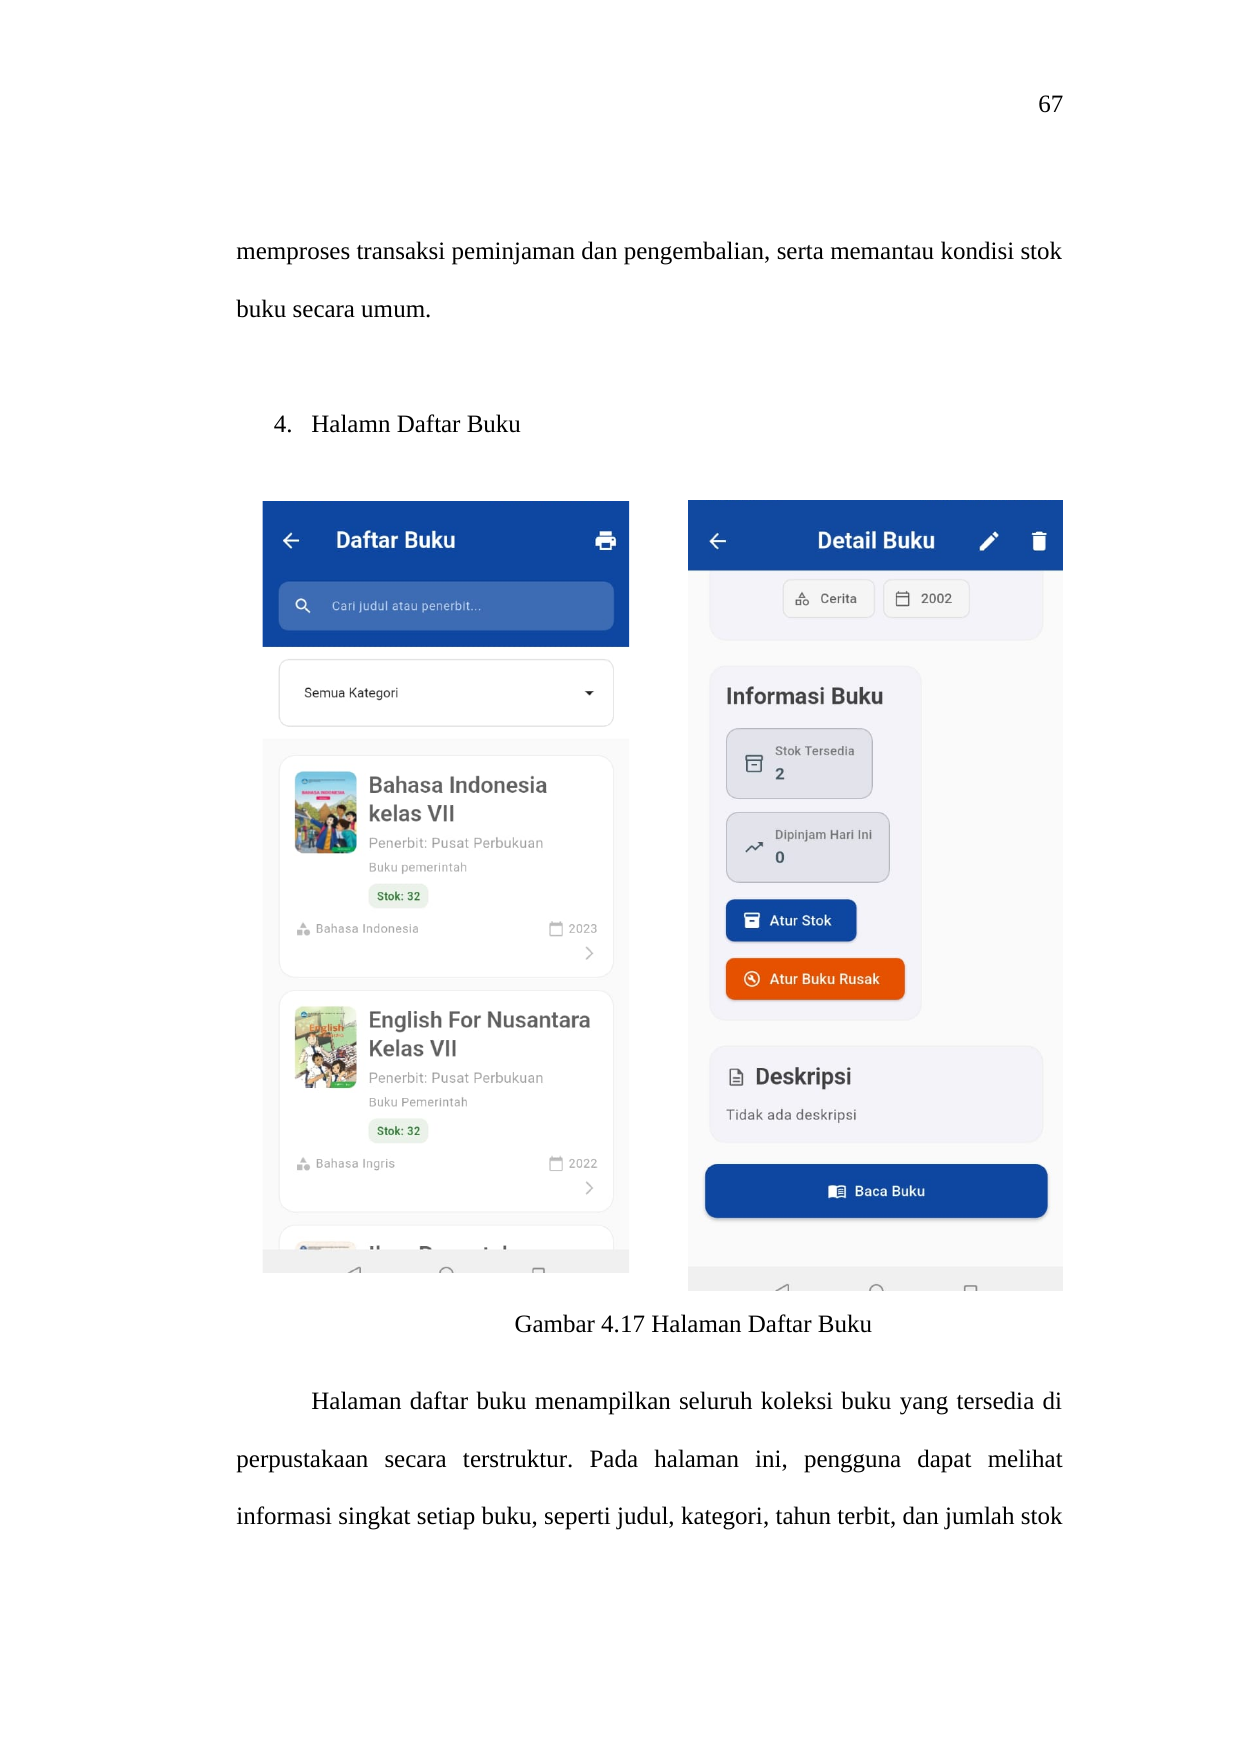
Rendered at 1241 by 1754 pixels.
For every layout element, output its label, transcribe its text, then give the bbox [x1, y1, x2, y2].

picture [262, 501, 630, 1273]
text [236, 236, 1063, 322]
picture [688, 500, 1063, 1291]
list Halamn Daftar Buku [274, 409, 1063, 437]
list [236, 1386, 1063, 1530]
